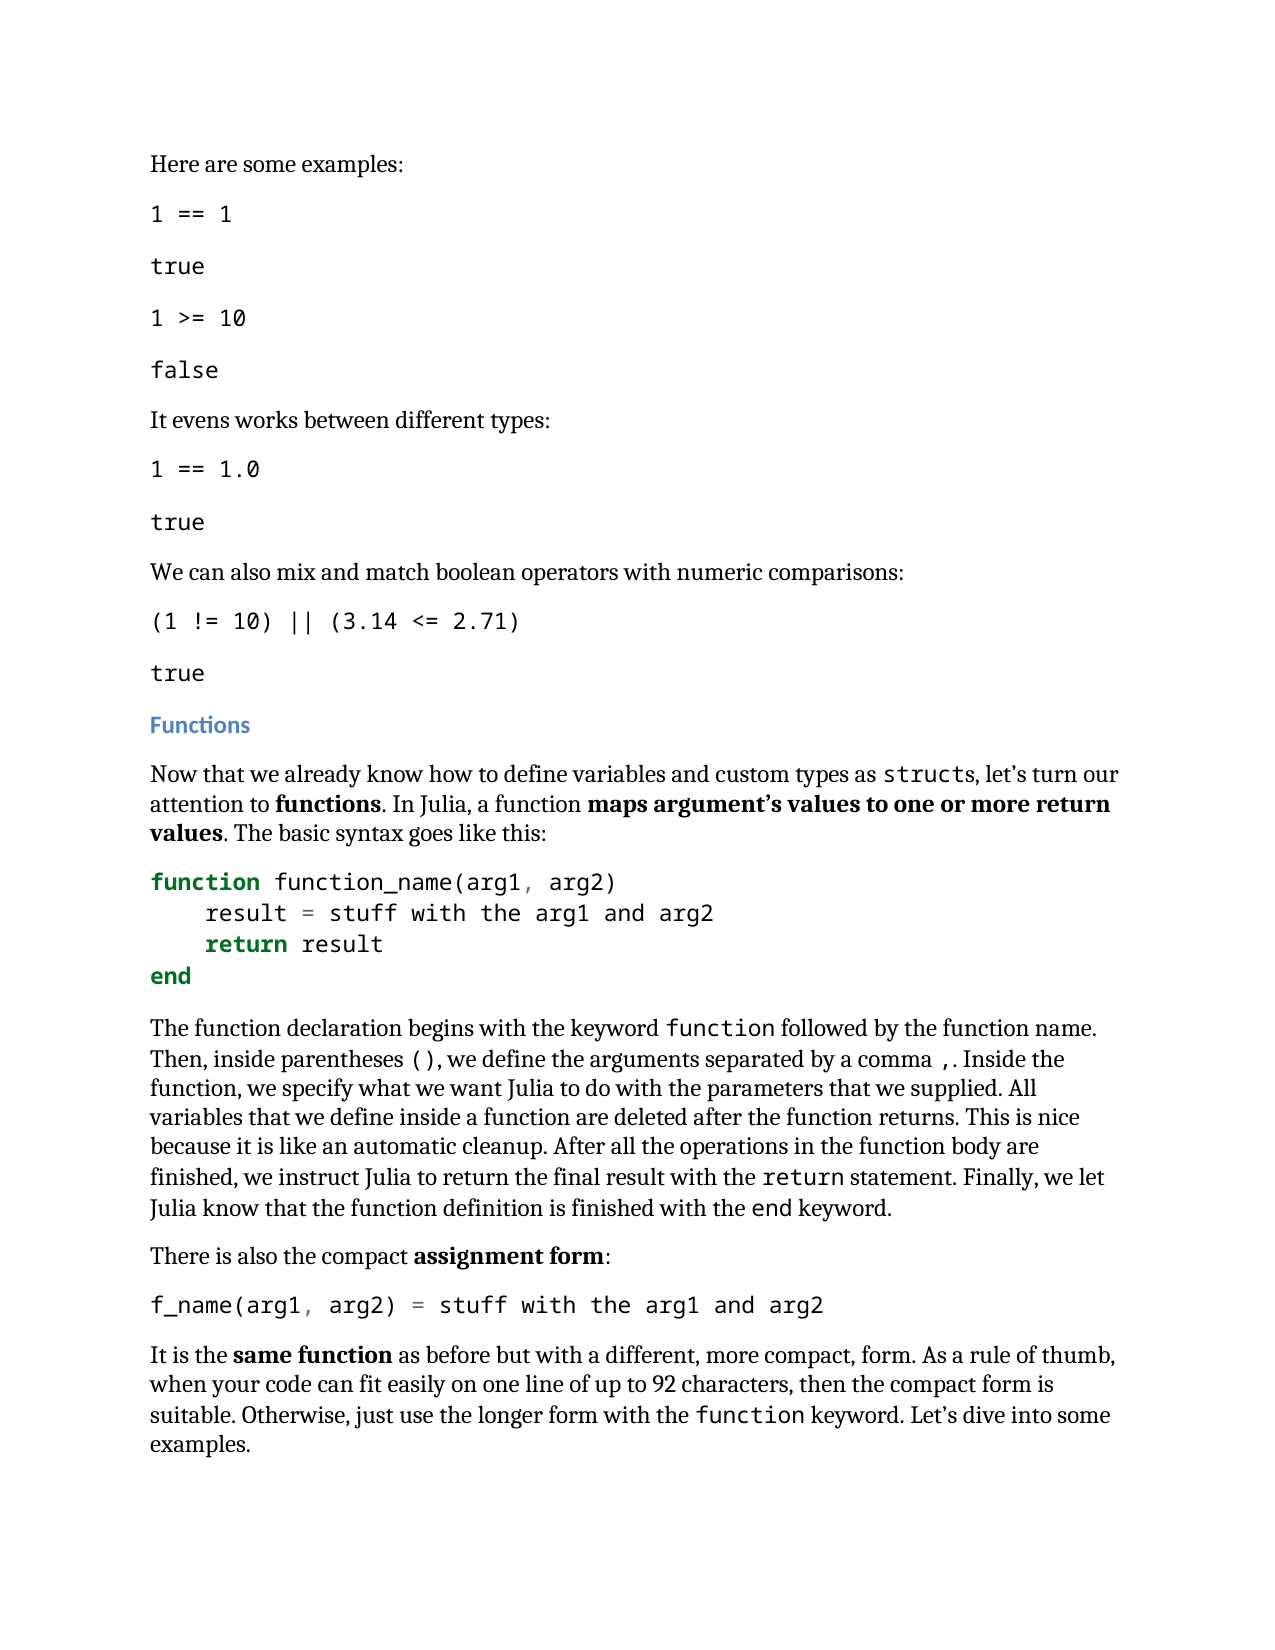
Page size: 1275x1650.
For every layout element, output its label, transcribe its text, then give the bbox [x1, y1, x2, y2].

text Now that we already know how to define variables and custom types as structs, let’s turn our attention to functions. In Julia, a function maps argument’s values to one or more return values. The basic syntax goes like this: [150, 758, 1125, 847]
text The function declaration begins with the keyword function followed by the function name. Then, inside parentheses (), we define the arguments separated by a comma ,. Inside the function, we specify what we want Julia to do with the parameters that we supplied. All variables that we define inside a function are deleted after the function returns. This is nice because it is like an automatic cleanup. After all the operations in the function body are finished, we instruct Julia to return the final result with the return statement. Finally, we let Julia know that the function definition is finished with the end keyword. [150, 1012, 1125, 1223]
text function function_name(arg1, arg2) result = stuff with the arg1 and arg2 return result end [150, 866, 1125, 991]
text It evens works between different types: [150, 406, 1125, 434]
text Here are some examples: [150, 150, 1125, 179]
text We can also mix and match boolean operators with numeric comparisons: [150, 557, 1125, 586]
text true [150, 505, 1125, 537]
text 1 == 1.0 [150, 453, 1125, 484]
text false [150, 354, 1125, 385]
text true [150, 657, 1125, 688]
text 1 >= 10 [150, 302, 1125, 333]
text It is the same function as before but with a different, more compact, form. As a rule of thumb, when your code can fit easily on one line of up to 92 characters, then the compact form is suitable. Otherwise, just use the longer form with the function keyword. Let’s dive into some examples. [150, 1341, 1125, 1459]
text true [150, 249, 1125, 281]
text f_name(arg1, arg2) = stuff with the arg1 and arg2 [150, 1289, 1125, 1321]
text There is also the compact assignment form: [150, 1242, 1125, 1271]
text (1 != 10) || (3.14 <= 2.71) [150, 605, 1125, 636]
text 1 == 1 [150, 197, 1125, 229]
subtitle Functions [150, 709, 1125, 740]
